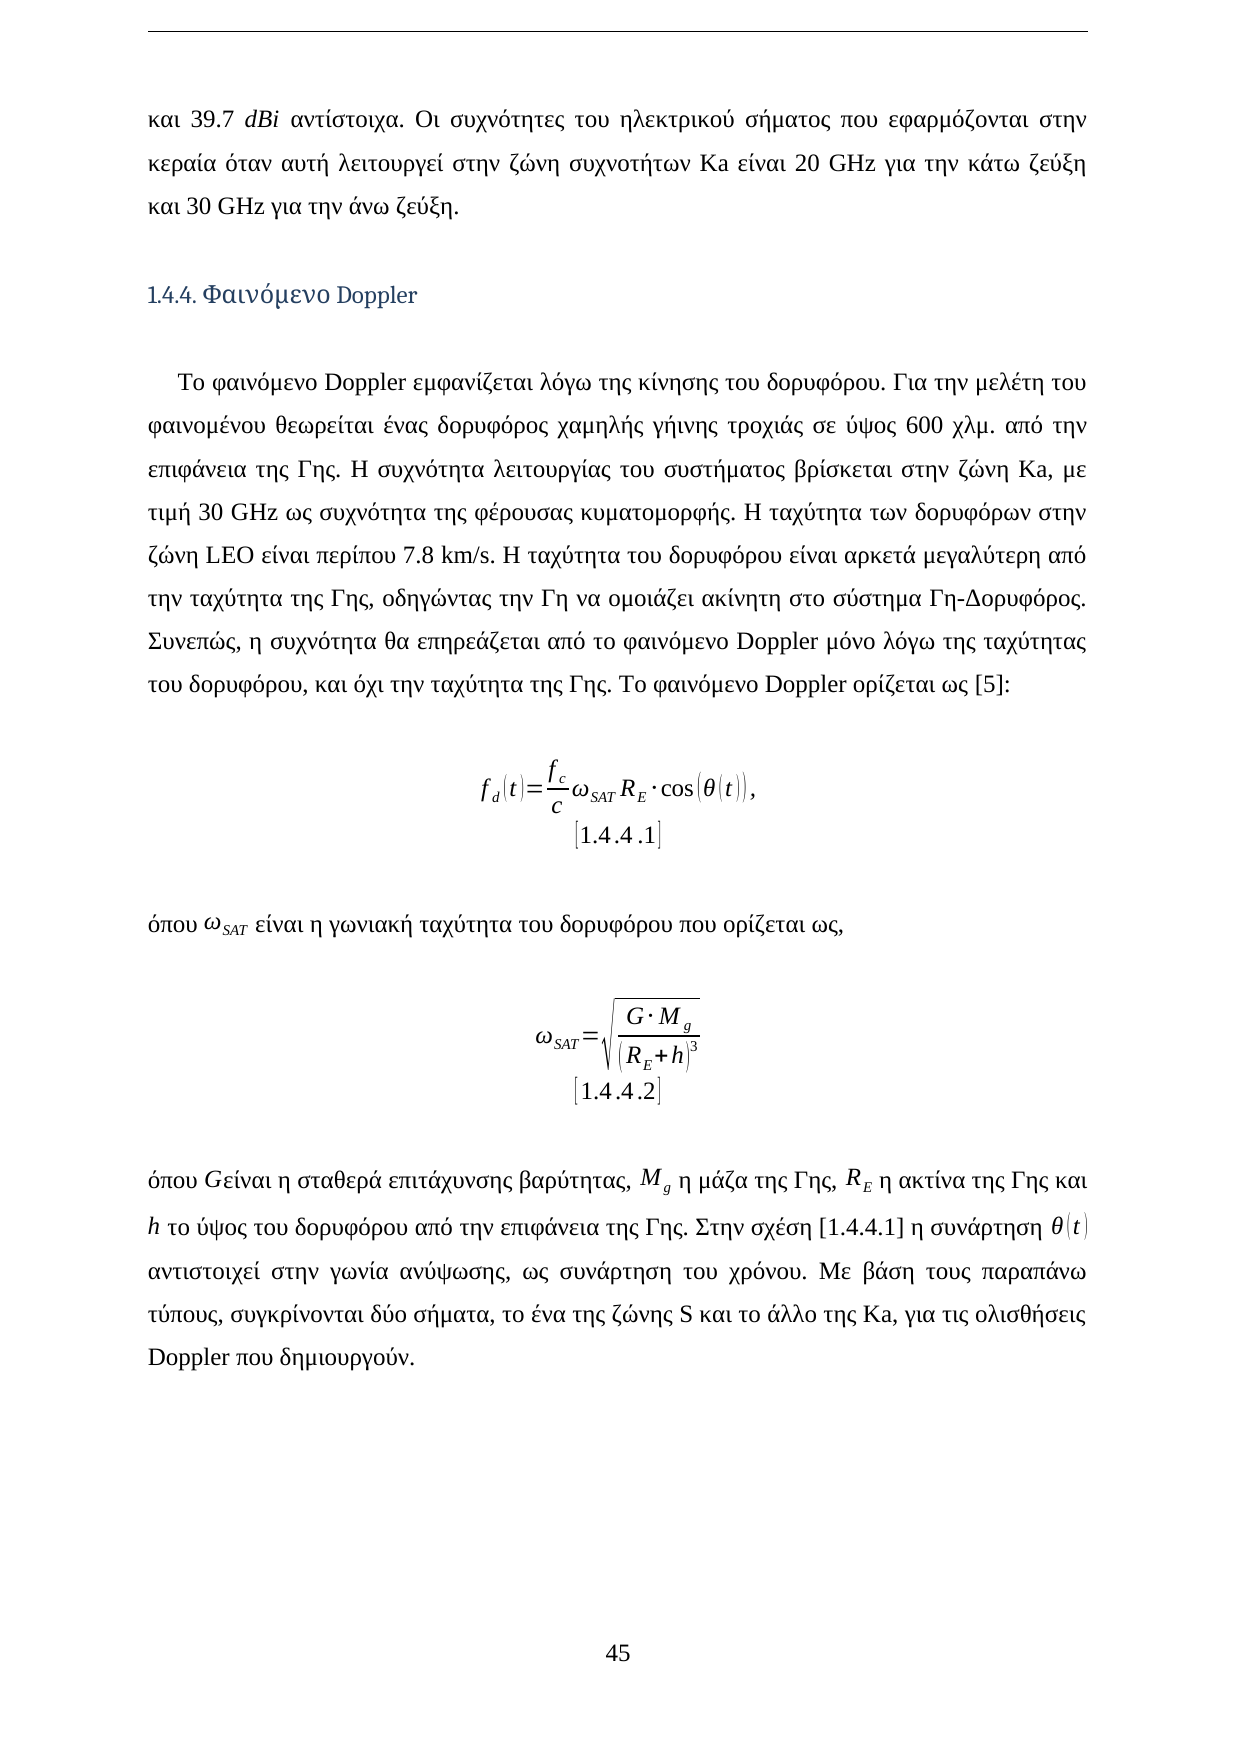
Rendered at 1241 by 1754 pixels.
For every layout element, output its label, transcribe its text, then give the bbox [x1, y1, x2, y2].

subtitle 1.4.4. Φαινόμενο Doppler [148, 281, 1088, 310]
text όπου είναι η γωνιακή ταχύτητα του δορυφόρου που ορίζεται ως, [148, 907, 1088, 939]
text Το φαινόμενο Doppler εμφανίζεται λόγω της κίνησης του δορυφόρου. Για την μελέτη του φαινομένου θεωρείται ένας δορυφόρος χαμηλής γήινης τροχιάς σε ύψος 600 χλμ. από την επιφάνεια της Γης. Η συχνότητα λειτουργίας του συστήματος βρίσκεται στην ζώνη Ka, με τιμή 30 GHz ως συχνότητα της φέρουσας κυματομορφής. Η ταχύτητα των δορυφόρων στην ζώνη LEO είναι περίπου 7.8 km/s. Η ταχύτητα του δορυφόρου είναι αρκετά μεγαλύτερη από την ταχύτητα της Γης, οδηγώντας την Γη να ομοιάζει ακίνητη στο σύστημα Γη-Δορυφόρος. Συνεπώς, η συχνότητα θα επηρεάζεται από το φαινόμενο Doppler μόνο λόγω της ταχύτητας του δορυφόρου, και όχι την ταχύτητα της Γης. Το φαινόμενο Doppler ορίζεται ως: [148, 367, 1088, 698]
text όπου είναι η σταθερά επιτάχυνσης βαρύτητας, η μάζα της Γης, η ακτίνα της Γης και το ύψος του δορυφόρου από την επιφάνεια της Γης. Στην σχέση [1.4.4.1] η συνάρτηση αντιστοιχεί στην γωνία ανύψωσης, ως συνάρτηση του χρόνου. Με βάση τους παραπάνω τύπους, συγκρίνονται δύο σήματα, το ένα της ζώνης S και το άλλο της Ka, για τις ολισθήσεις Doppler που δημιουργούν. [148, 1164, 1088, 1371]
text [148, 104, 1088, 219]
